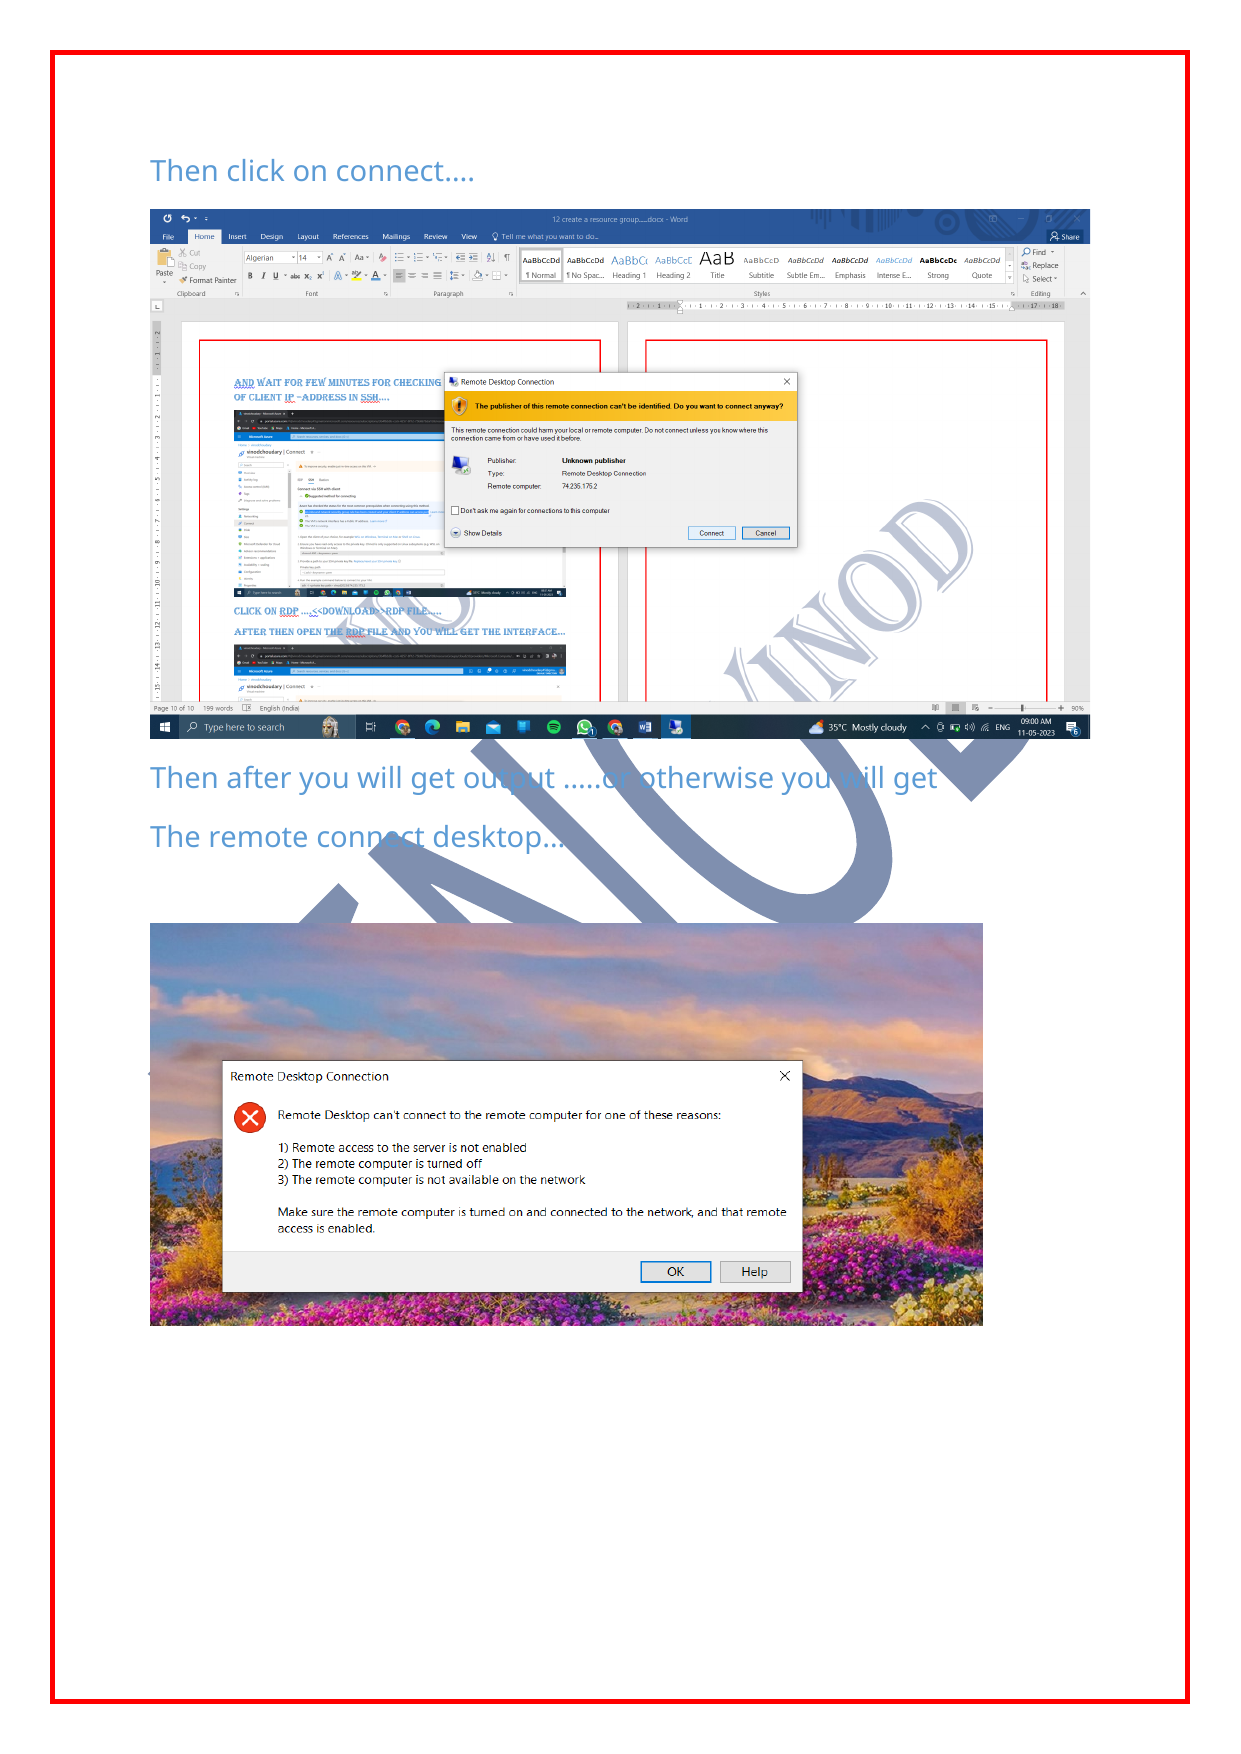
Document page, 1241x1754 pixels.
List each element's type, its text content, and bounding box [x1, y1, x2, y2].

picture [150, 923, 983, 1326]
text Then click on connect…. [150, 150, 1090, 190]
picture [150, 209, 1091, 739]
text Then after you will get output …..or otherwise you will get [150, 757, 1090, 797]
text The remote connect desktop… [150, 817, 1090, 856]
